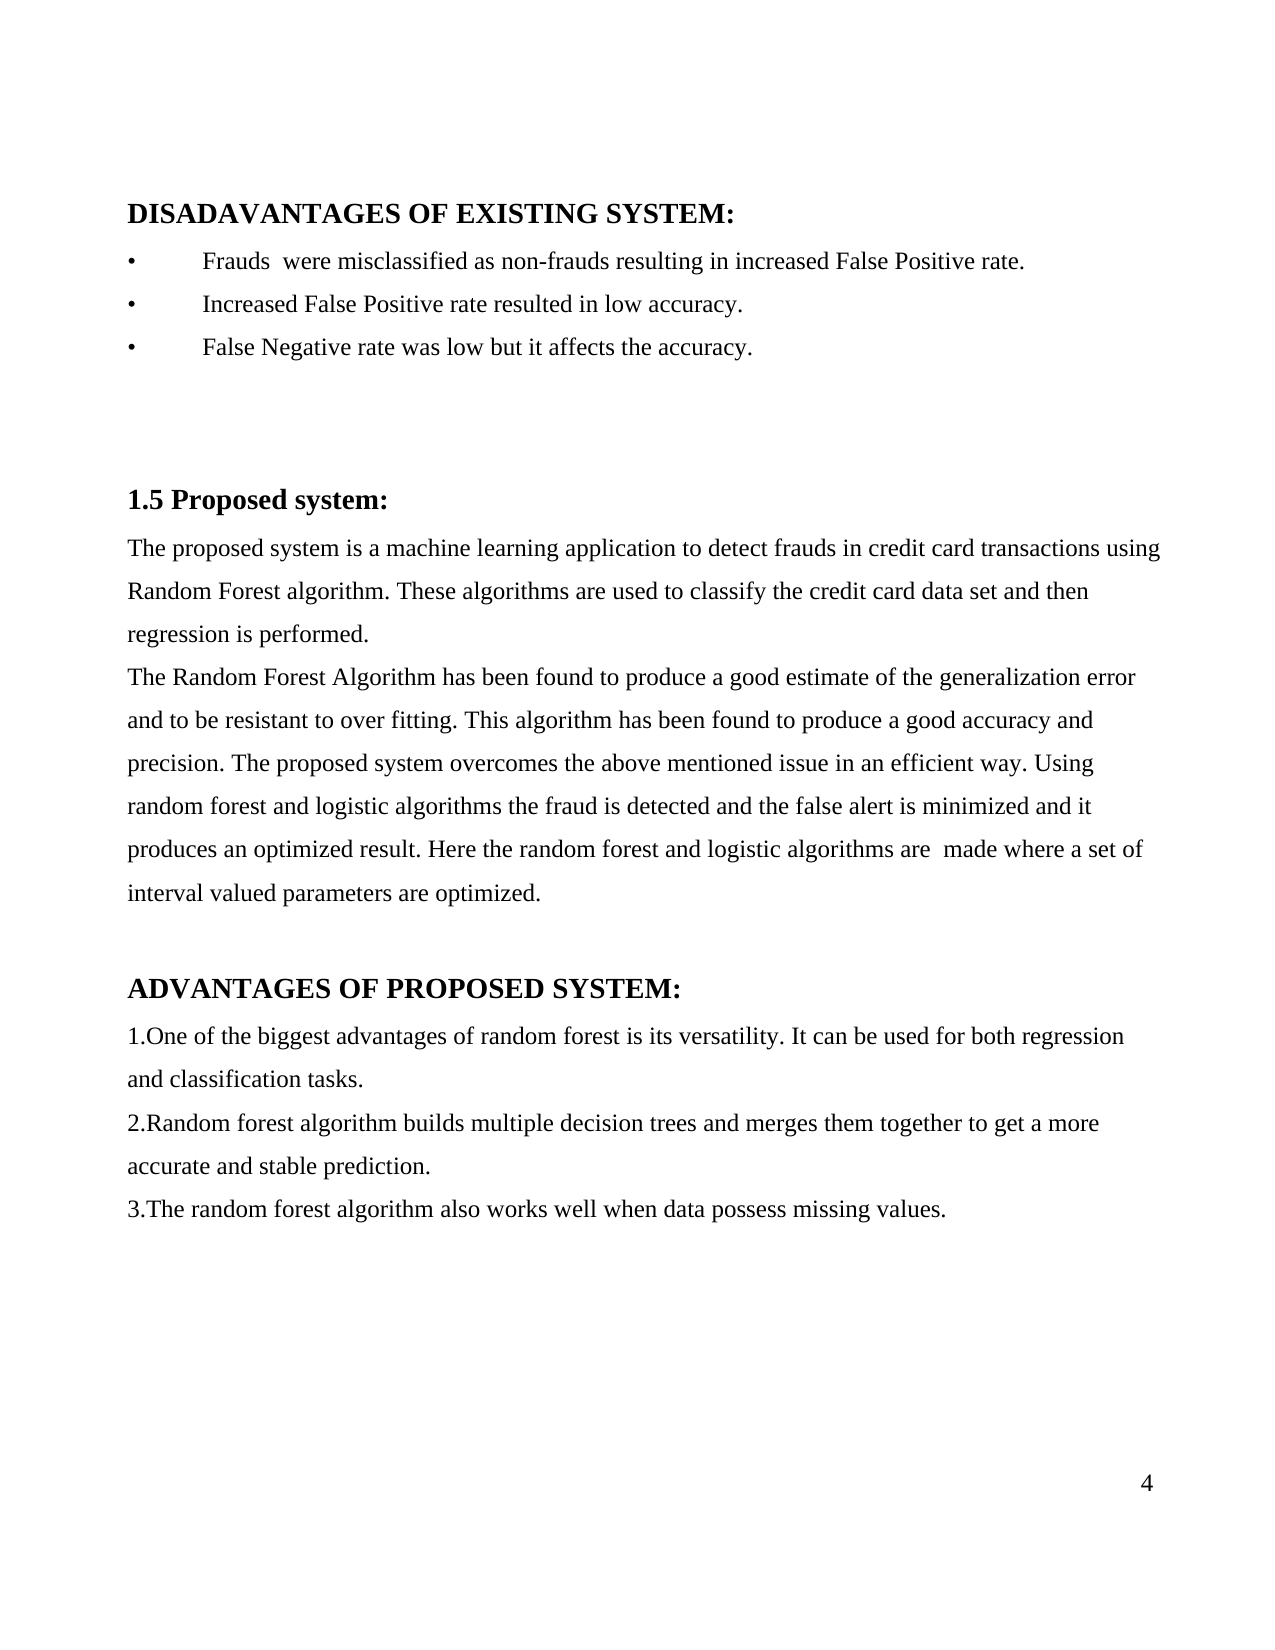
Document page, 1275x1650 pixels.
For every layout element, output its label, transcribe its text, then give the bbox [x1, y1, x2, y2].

text The Random Forest Algorithm has been found to produce a good estimate of the generalization error and to be resistant to over fitting. This algorithm has been found to produce a good accuracy and precision. The proposed system overcomes the above mentioned issue in an efficient way. Using random forest and logistic algorithms the fraud is detected and the false alert is minimized and it produces an optimized result. Here the random forest and logistic algorithms are made where a set of interval valued parameters are optimized. [127, 662, 1164, 906]
text 1.One of the biggest advantages of random forest is its versatility. It can be used for both regression and classification tasks. [127, 1021, 1164, 1093]
text • Frauds were misclassified as non-frauds resulting in increased False Positive rate. [127, 246, 1164, 275]
text • Increased False Positive rate resulted in low accuracy. [127, 289, 1164, 318]
text 3.The random forest algorithm also works well when data possess missing values. [127, 1194, 1164, 1223]
text DISADAVANTAGES OF EXISTING SYSTEM: [127, 196, 1164, 229]
text 1.5 Proposed system: [127, 482, 1164, 516]
text 4 [127, 1468, 1164, 1497]
text • False Negative rate was low but it affects the accuracy. [127, 332, 1164, 361]
text ADVANTAGES OF PROPOSED SYSTEM: [127, 971, 1164, 1004]
text The proposed system is a machine learning application to detect frauds in credit card transactions using Random Forest algorithm. These algorithms are used to classify the credit card data set and then regression is performed. [127, 533, 1164, 648]
text 2.Random forest algorithm builds multiple decision trees and merges them together to get a more accurate and stable prediction. [127, 1108, 1164, 1179]
